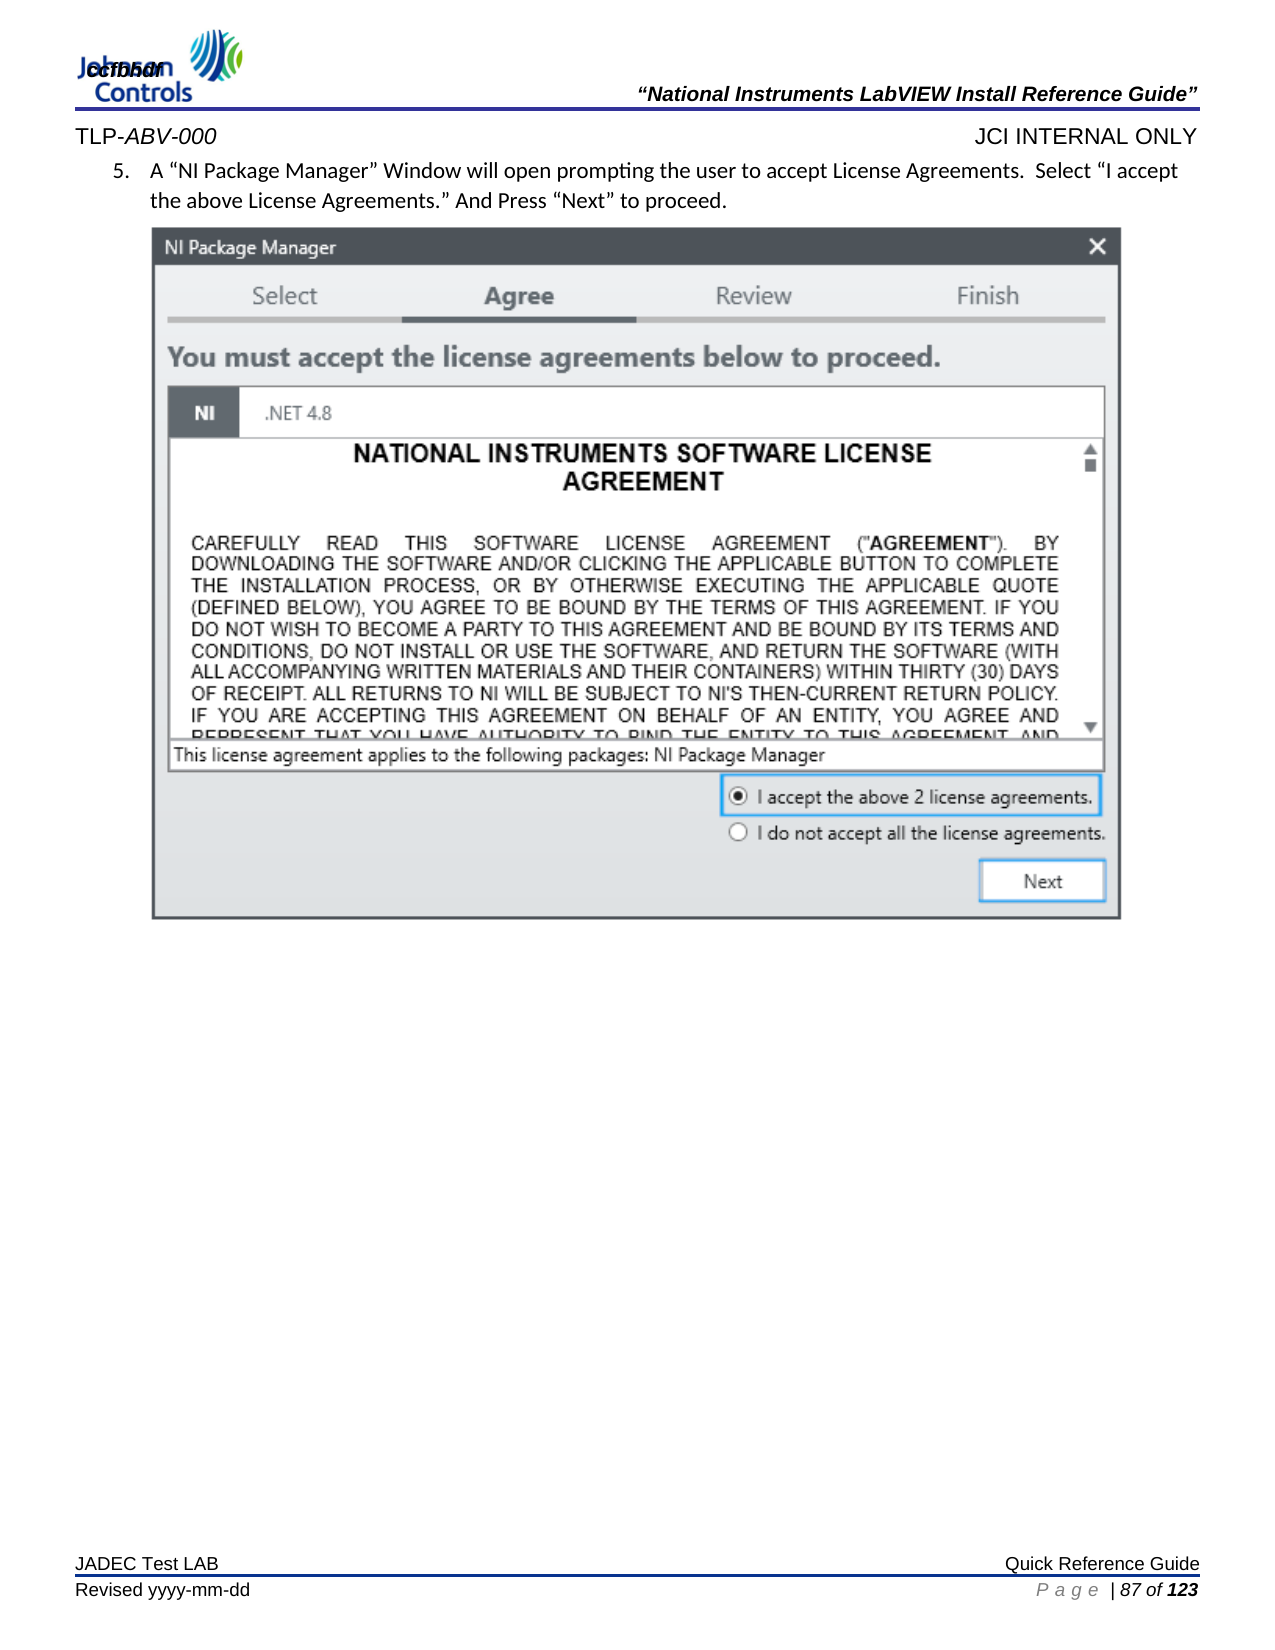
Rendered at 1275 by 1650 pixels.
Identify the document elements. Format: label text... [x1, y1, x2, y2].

list A “NI Package Manager” Window will open prompting the user to accept License Agreements. Select “I accept the above License Agreements.” And Press “Next” to proceed. [112, 156, 1200, 214]
picture [149, 223, 1126, 926]
picture [76, 26, 246, 105]
